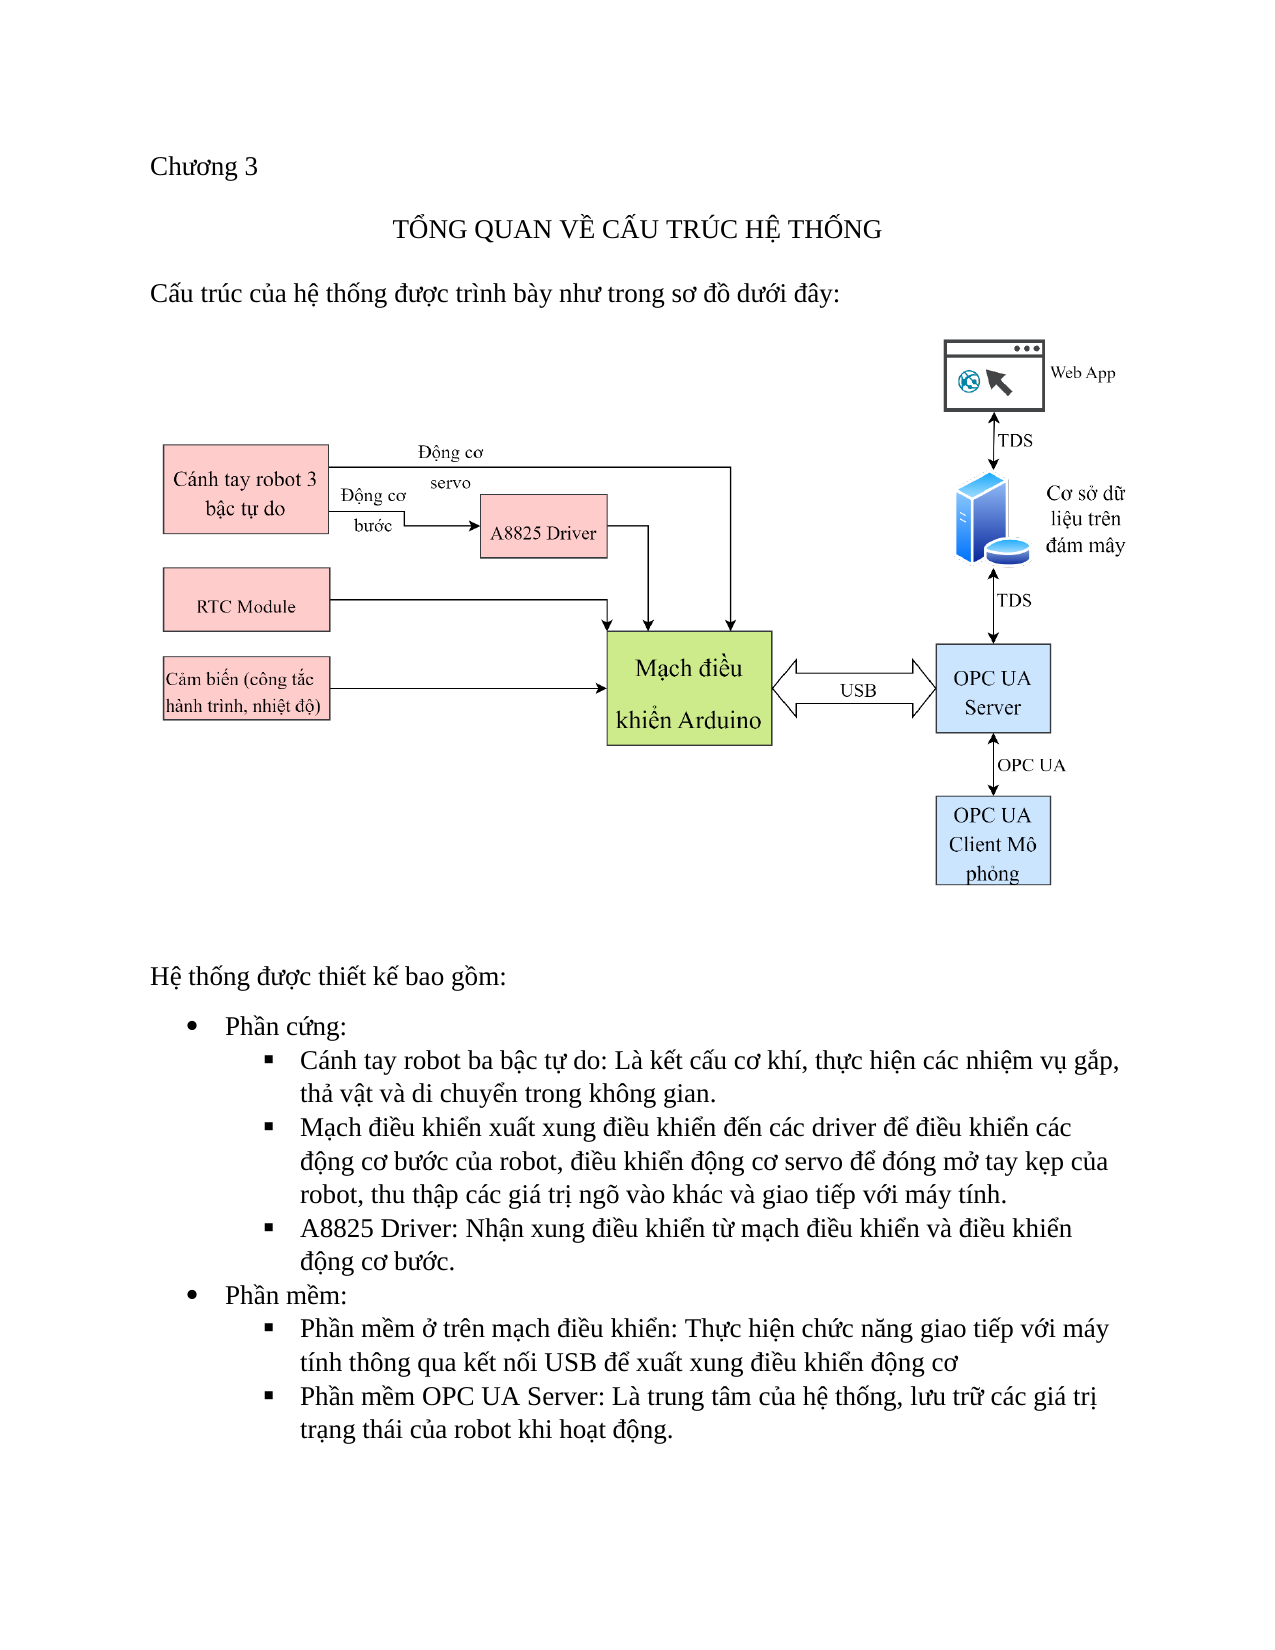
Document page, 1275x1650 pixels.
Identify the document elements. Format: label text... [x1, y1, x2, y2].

list Cánh tay robot ba bậc tự do: Là kết cấu cơ khí, thực hiện các nhiệm vụ gắp, thả vật và di chuyển trong không gian. [262, 1044, 1125, 1108]
text Hệ thống được thiết kế bao gồm: [150, 960, 1125, 991]
list Phần mềm ở trên mạch điều khiển: Thực hiện chức năng giao tiếp với máy tính thông qua kết nối USB để xuất xung điều khiển động cơ [262, 1313, 1125, 1377]
list Phần mềm: [187, 1279, 1125, 1310]
list A8825 Driver: Nhận xung điều khiển từ mạch điều khiển và điều khiển động cơ bước. [262, 1212, 1125, 1276]
list Phần mềm OPC UA Server: Là trung tâm của hệ thống, lưu trữ các giá trị trạng thái của robot khi hoạt động. [262, 1380, 1125, 1444]
list Mạch điều khiển xuất xung điều khiển đến các driver để điều khiển các động cơ bước của robot, điều khiển động cơ servo để đóng mở tay kẹp của robot, thu thập các giá trị ngõ vào khác và giao tiếp với máy tính. [262, 1111, 1125, 1209]
list Phần cứng: [187, 1010, 1125, 1041]
text Cấu trúc của hệ thống được trình bày như trong sơ đồ dưới đây: [150, 277, 1125, 308]
picture [150, 326, 1152, 941]
text Chương 3 [150, 150, 1125, 181]
text TỔNG QUAN VỀ CẤU TRÚC HỆ THỐNG [150, 213, 1125, 244]
